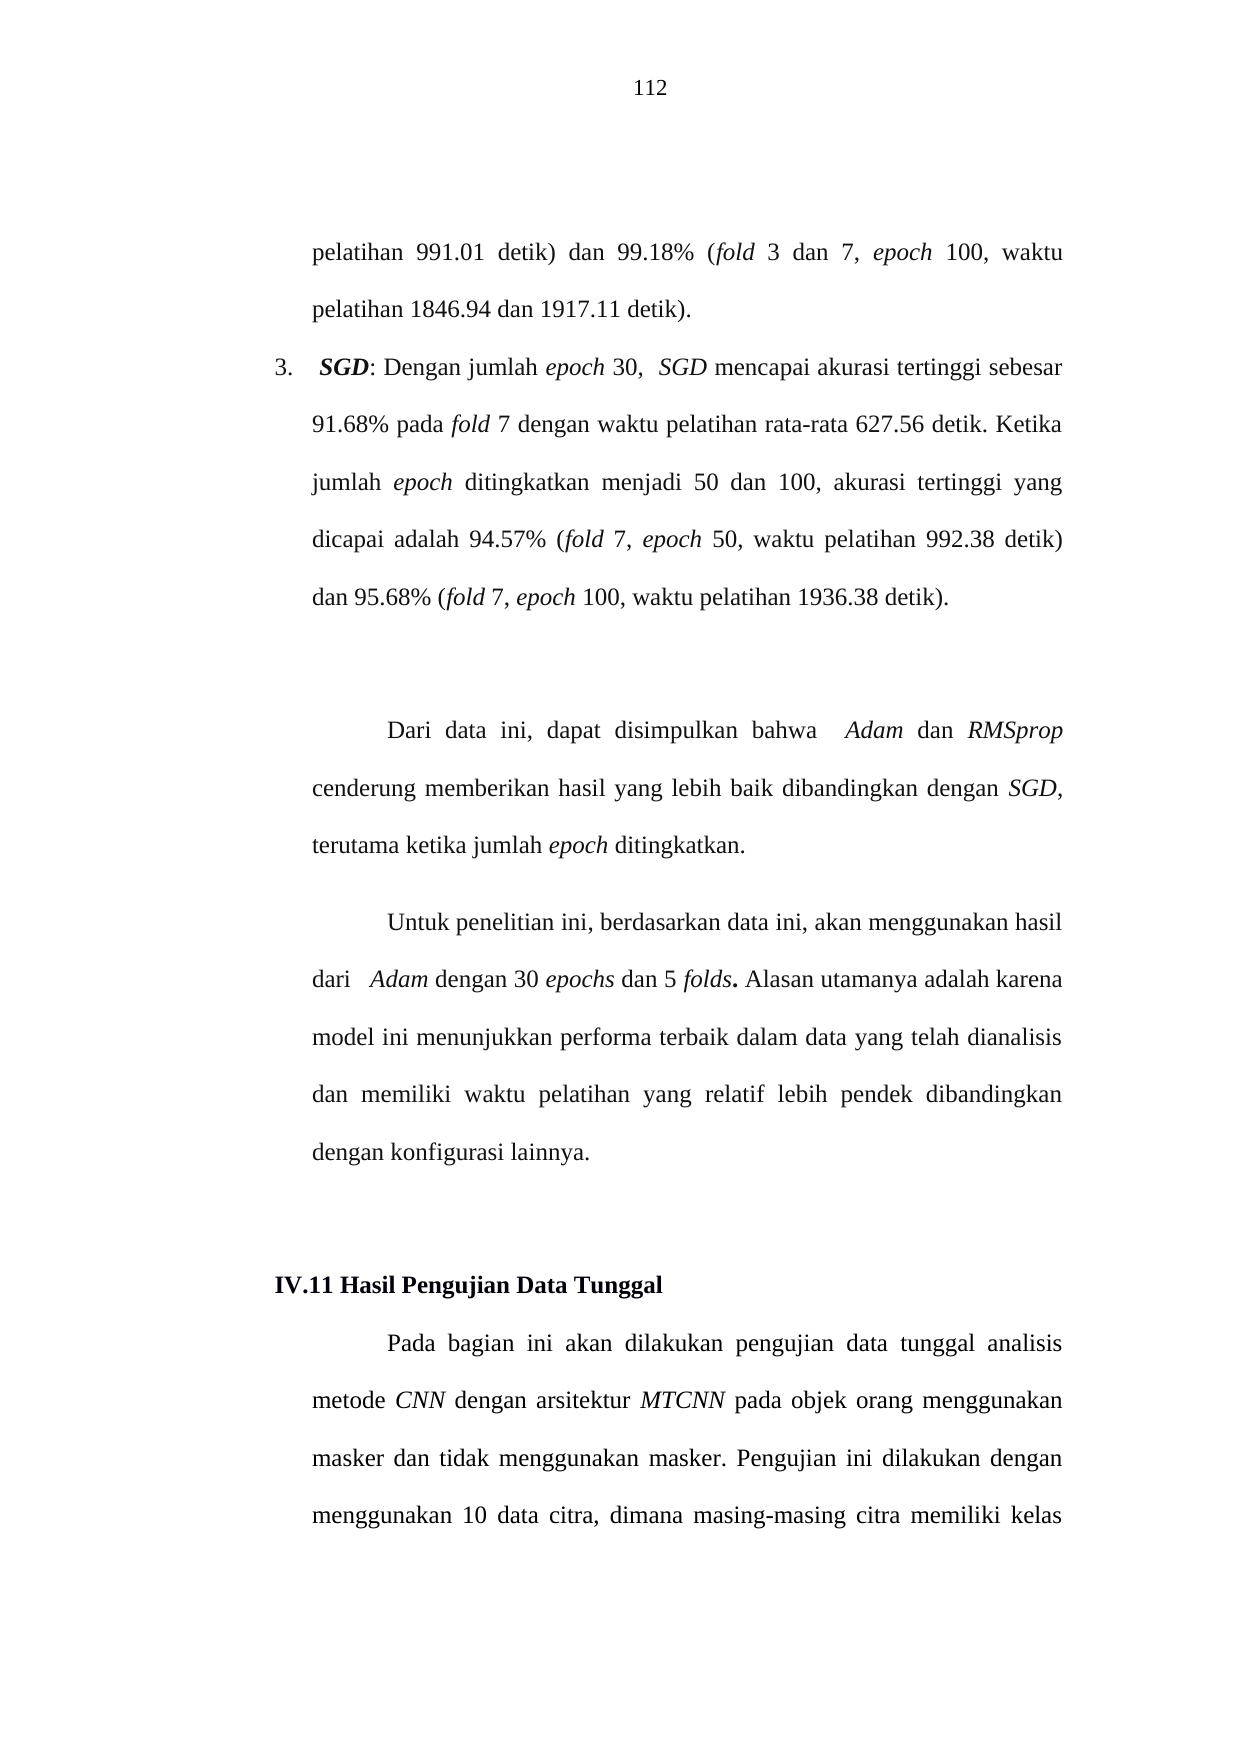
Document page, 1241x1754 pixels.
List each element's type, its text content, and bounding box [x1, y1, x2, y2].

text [312, 1328, 1063, 1529]
list SGD: Dengan jumlah epoch 30, SGD mencapai akurasi tertinggi sebesar 91.68% pada fold 7 dengan waktu pelatihan rata-rata 627.56 detik. Ketika jumlah epoch ditingkatkan menjadi 50 dan 100, akurasi tertinggi yang dicapai adalah 94.57% (fold 7, epoch 50, waktu pelatihan 992.38 detik) dan 95.68% (fold 7, epoch 100, waktu pelatihan 1936.38 detik). [274, 352, 1063, 611]
text Dari data ini, dapat disimpulkan bahwa Adam dan RMSprop cenderung memberikan hasil yang lebih baik dibandingkan dengan SGD, terutama ketika jumlah epoch ditingkatkan. [312, 716, 1063, 859]
subtitle Hasil Pengujian Data Tunggal [274, 1271, 1063, 1299]
text Untuk penelitian ini, berdasarkan data ini, akan menggunakan hasil dari Adam dengan 30 epochs dan 5 folds. Alasan utamanya adalah karena model ini menunjukkan performa terbaik dalam data yang telah dianalisis dan memiliki waktu pelatihan yang relatif lebih pendek dibandingkan dengan konfigurasi lainnya. [312, 907, 1063, 1166]
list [274, 237, 1063, 323]
